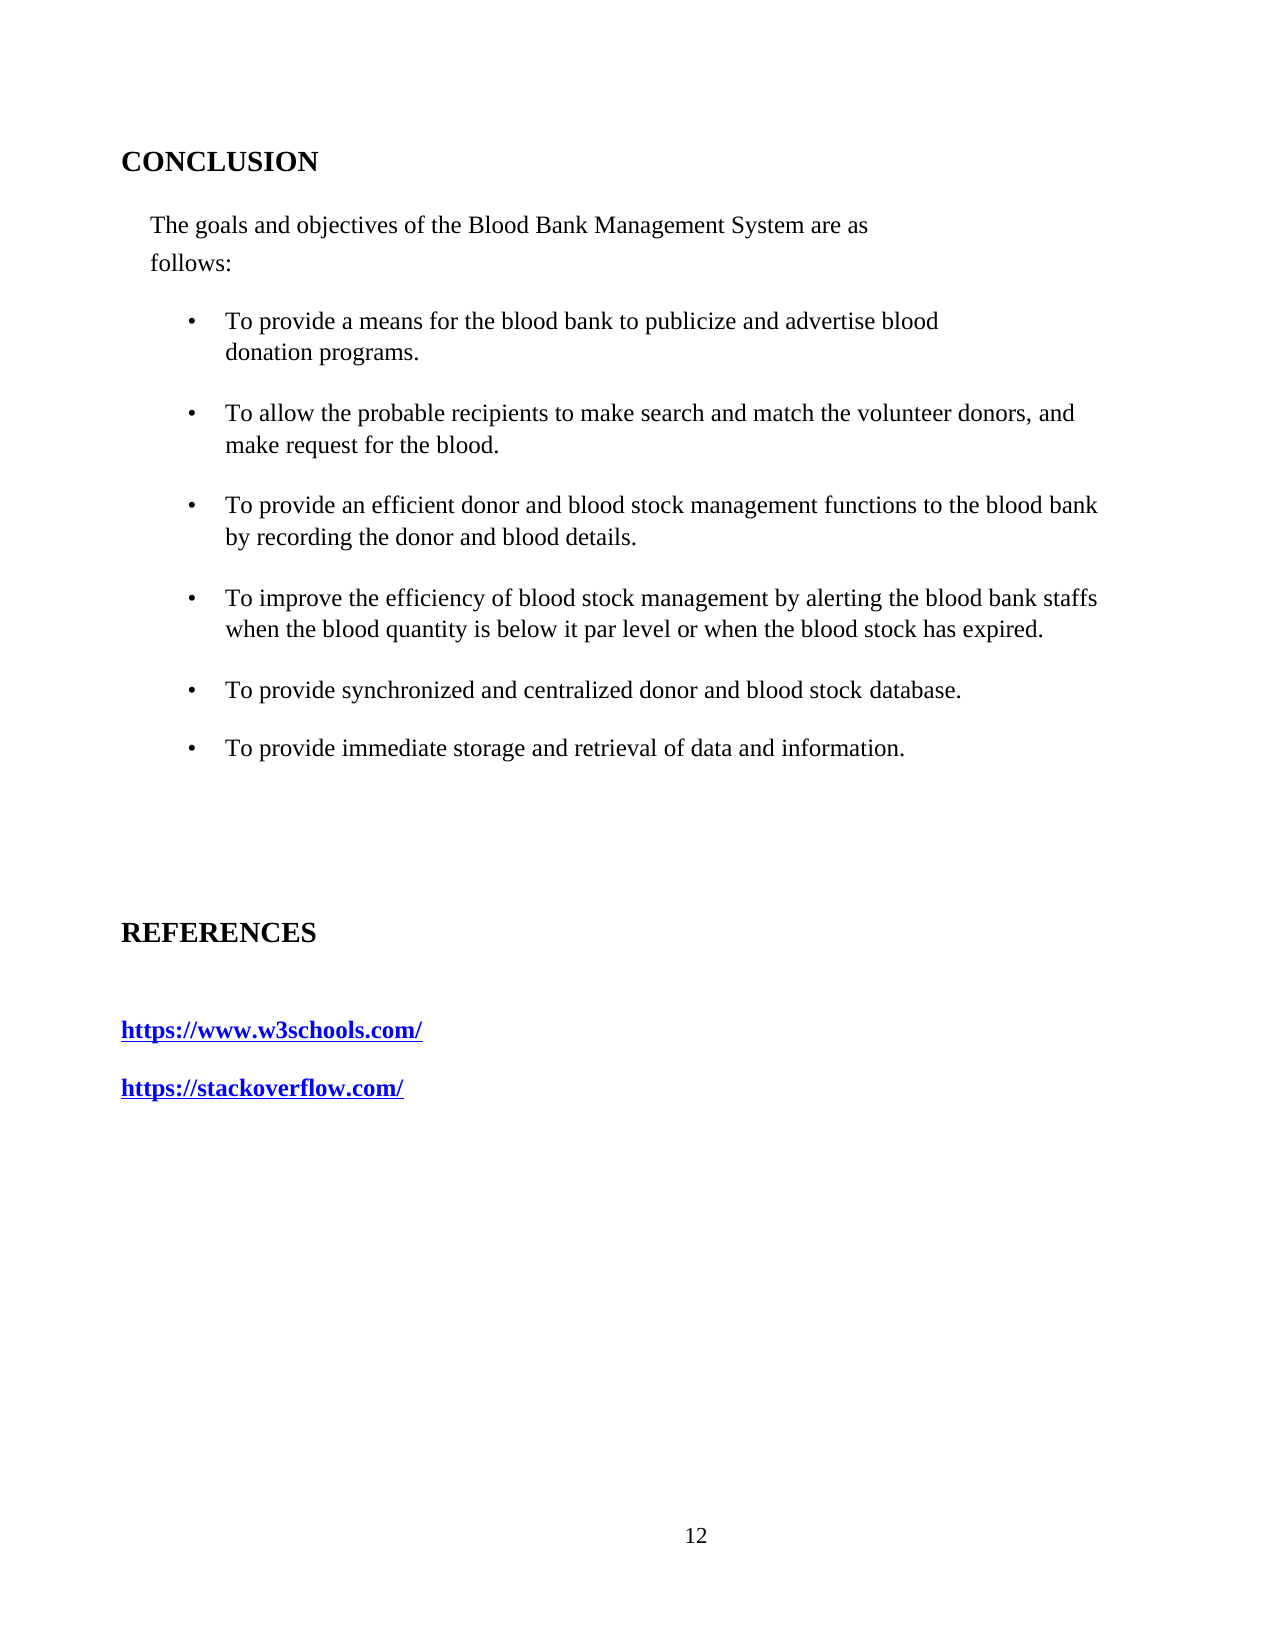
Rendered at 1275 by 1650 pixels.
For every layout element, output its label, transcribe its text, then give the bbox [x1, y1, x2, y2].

list To provide synchronized and centralized donor and blood stock database. [187, 675, 1271, 704]
text follows: [150, 248, 1271, 277]
list To improve the efficiency of blood stock management by alerting the blood bank staffs when the blood quantity is below it par level or when the blood stock has expired. [187, 583, 1098, 643]
text https://stackoverflow.com/ [121, 1073, 1271, 1102]
list To provide immediate storage and retrieval of data and information. [187, 733, 1271, 762]
text The goals and objectives of the Blood Bank Management System are as [150, 210, 1271, 238]
list To provide a means for the blood bank to publicize and advertise blood donation programs. [187, 306, 1032, 366]
text REFERENCES [121, 915, 1271, 948]
text https://www.w3schools.com/ [121, 1016, 1271, 1044]
list To provide an efficient donor and blood stock management functions to the blood bank by recording the donor and blood details. [187, 491, 1098, 551]
text CONCLUSION [121, 144, 1271, 177]
list To allow the probable recipients to make search and match the volunteer donors, and make request for the blood. [187, 398, 1075, 458]
